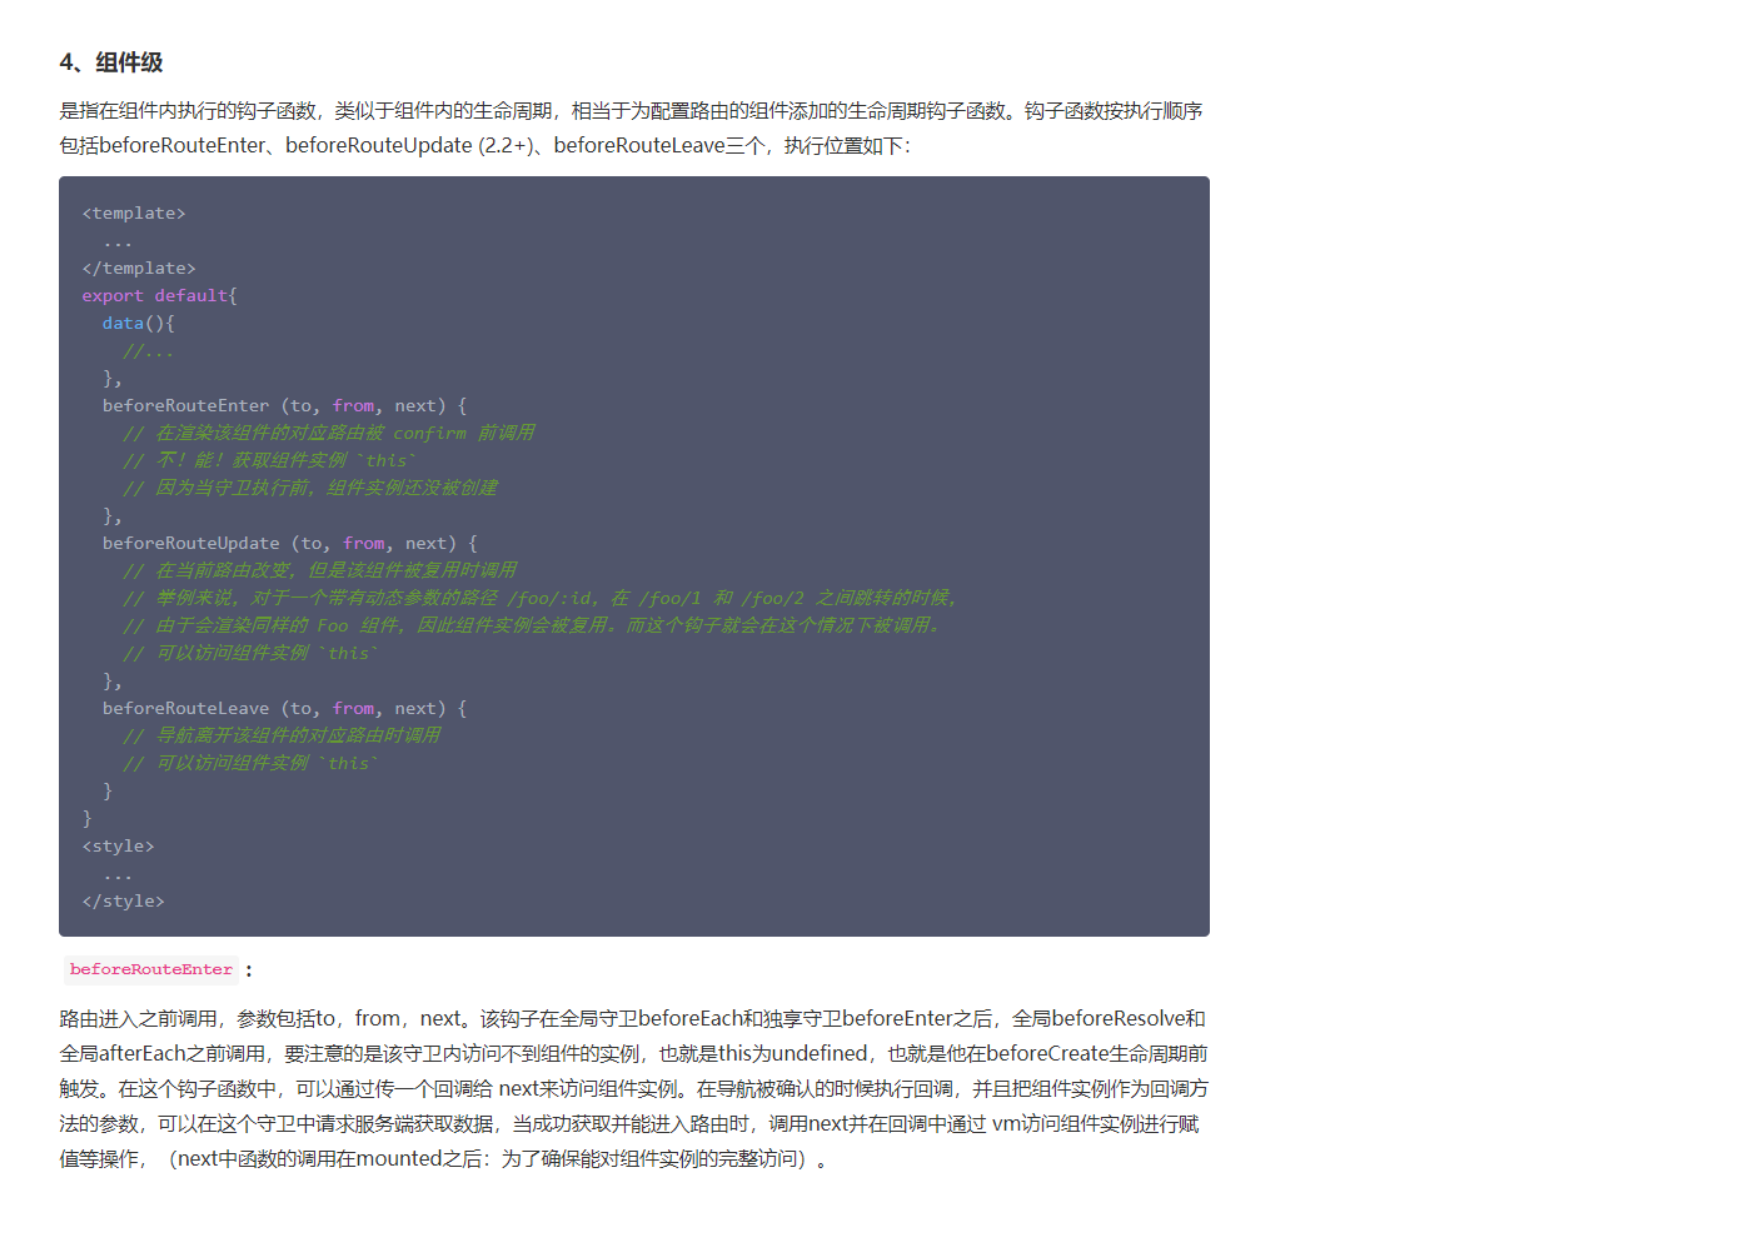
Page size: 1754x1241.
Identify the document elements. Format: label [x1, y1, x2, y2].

picture [44, 35, 1219, 1182]
